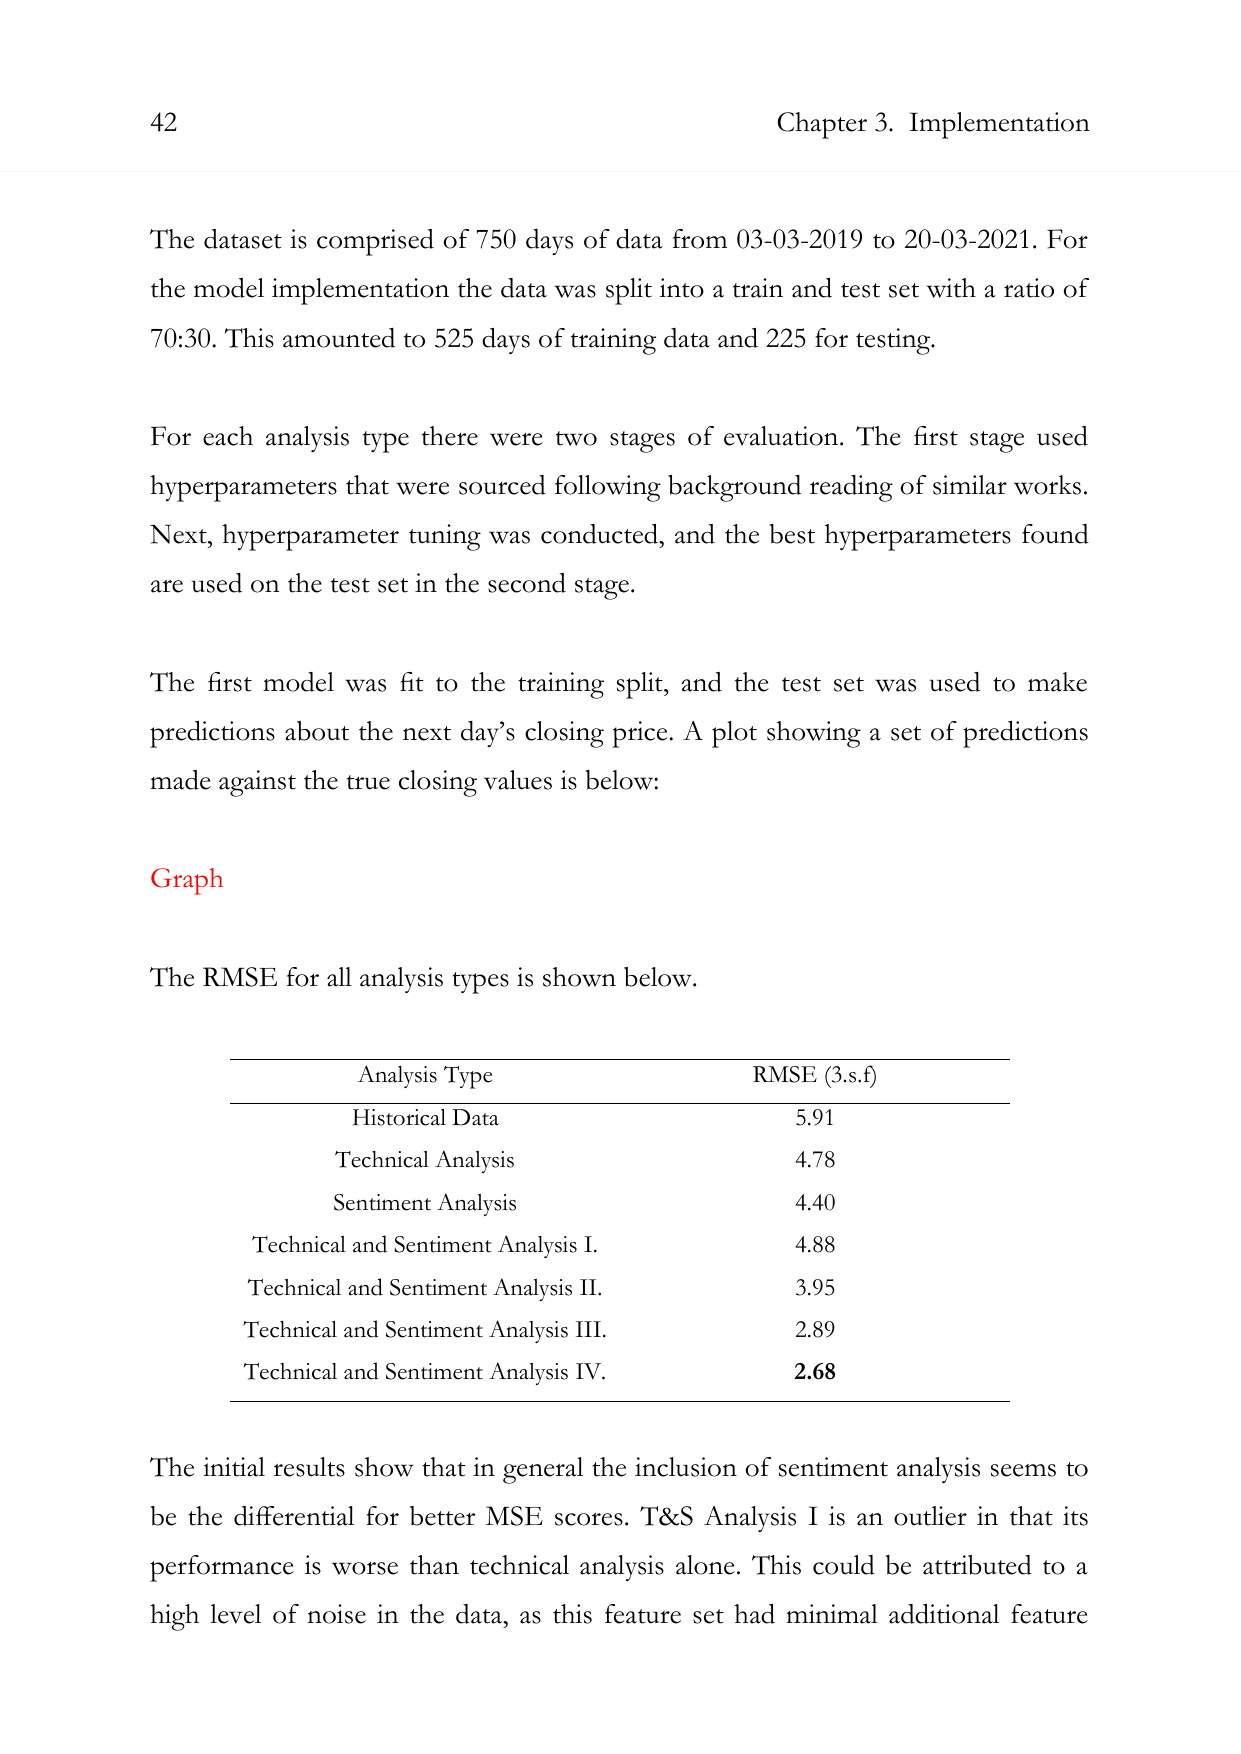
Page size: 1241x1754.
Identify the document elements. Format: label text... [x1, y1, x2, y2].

table_header Analysis Type [230, 1060, 620, 1103]
text The RMSE for all analysis types is shown below. [150, 961, 1090, 994]
table_cell 5.91 [620, 1104, 1010, 1146]
table_cell Technical and Sentiment Analysis II. [230, 1274, 620, 1316]
text The first model was fit to the training split, and the test set was used to make predictions about the next day’s closing price. A plot showing a set of predictions made against the true closing values is below: [150, 666, 1090, 797]
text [150, 1451, 1090, 1631]
table_cell Technical Analysis [230, 1146, 620, 1189]
table_cell 2.68 [620, 1358, 1010, 1401]
text The dataset is comprised of 750 days of data from 03-03-2019 to 20-03-2021. For the model implementation the data was split into a train and test set with a ratio of 70:30. This amounted to 525 days of training data and 225 for testing. [150, 223, 1090, 355]
table_cell Technical and Sentiment Analysis IV. [230, 1358, 620, 1401]
table_cell 4.78 [620, 1146, 1010, 1189]
table_header RMSE (3.s.f) [620, 1060, 1010, 1103]
table_cell 2.89 [620, 1316, 1010, 1358]
text For each analysis type there were two stages of evaluation. The first stage used hyperparameters that were sourced following background reading of similar works. Next, hyperparameter tuning was conducted, and the best hyperparameters found are used on the test set in the second stage. [150, 420, 1090, 601]
table_cell 3.95 [620, 1274, 1010, 1316]
table_cell 4.88 [620, 1231, 1010, 1273]
table_cell 4.40 [620, 1189, 1010, 1231]
text Graph [150, 863, 1090, 896]
table_cell Technical and Sentiment Analysis I. [230, 1231, 620, 1273]
table_cell Technical and Sentiment Analysis III. [230, 1316, 620, 1358]
table_cell Historical Data [230, 1104, 620, 1146]
table_cell Sentiment Analysis [230, 1189, 620, 1231]
